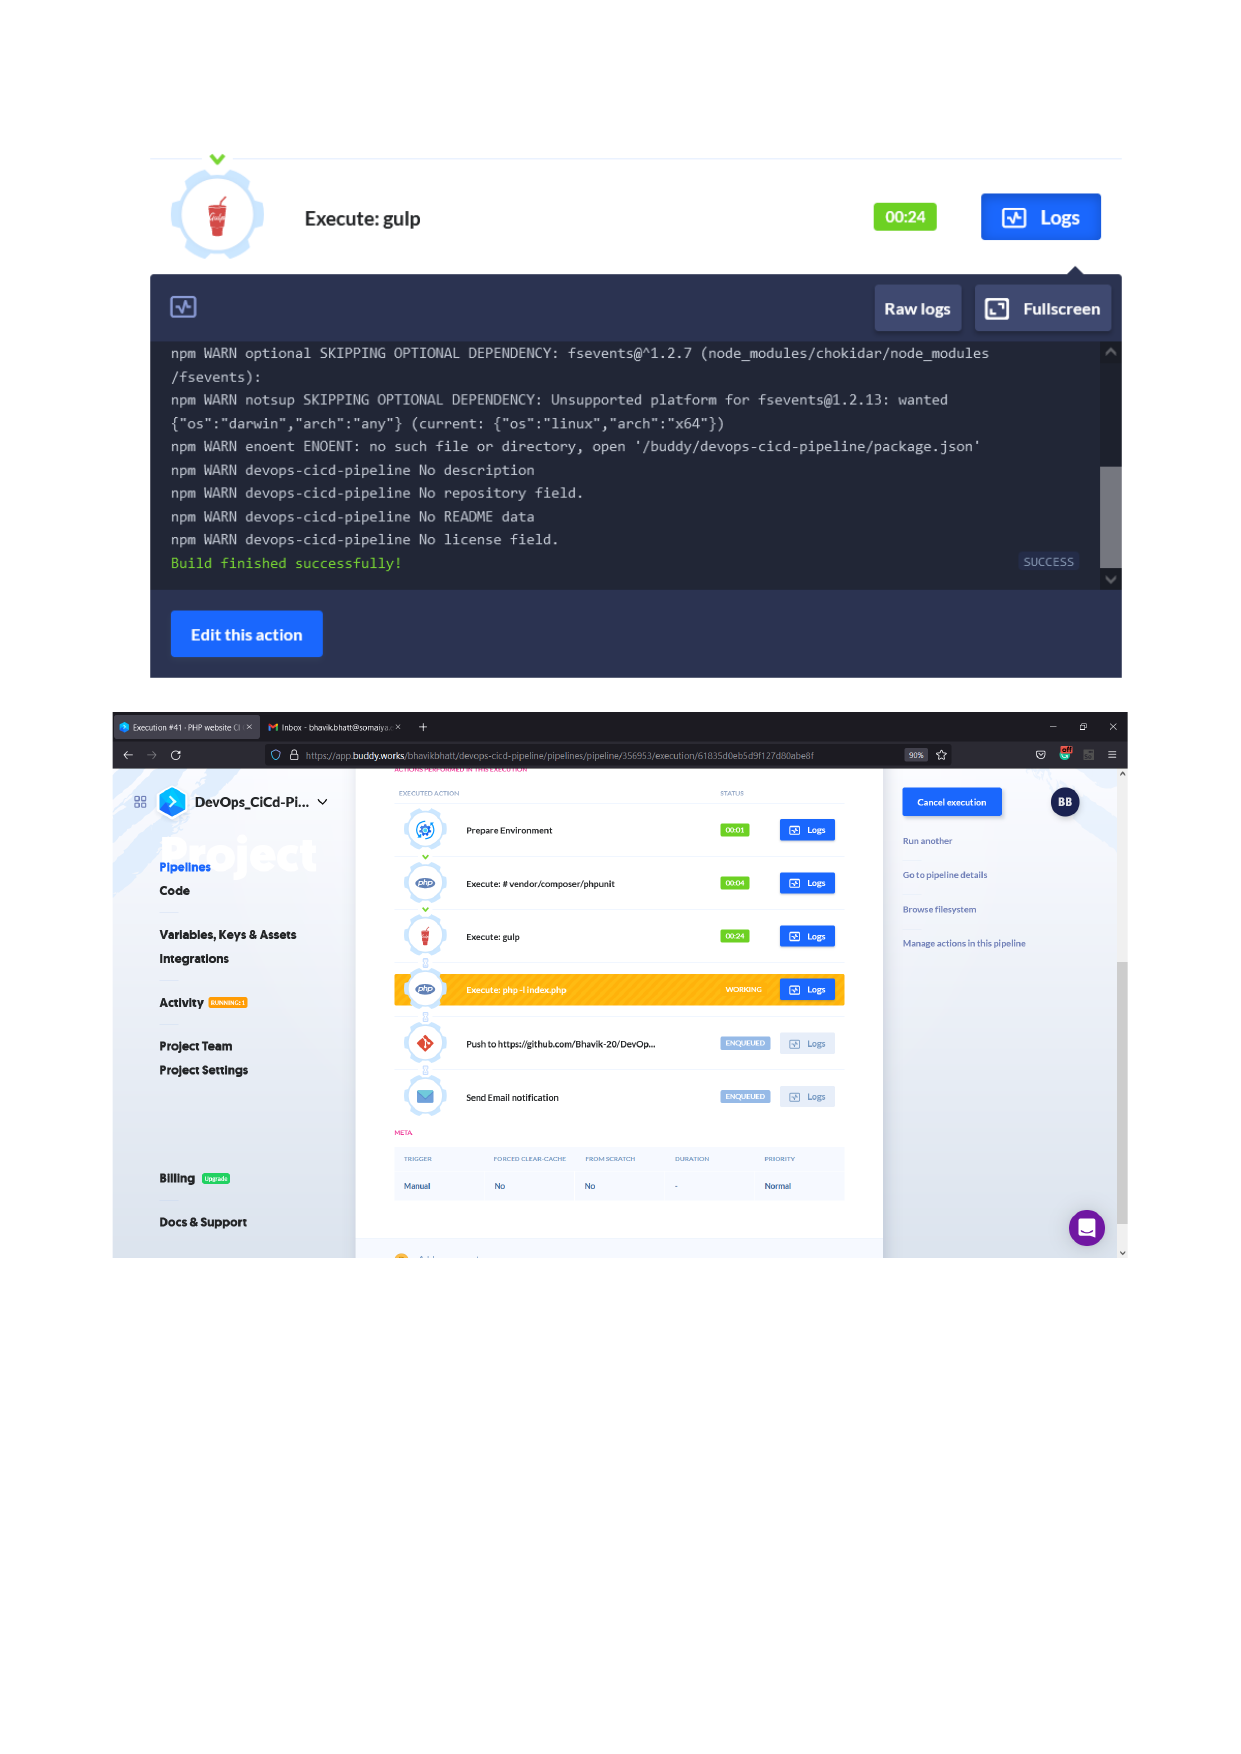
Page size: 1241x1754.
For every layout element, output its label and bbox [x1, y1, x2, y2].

picture [112, 712, 1128, 1258]
picture [112, 150, 1128, 684]
